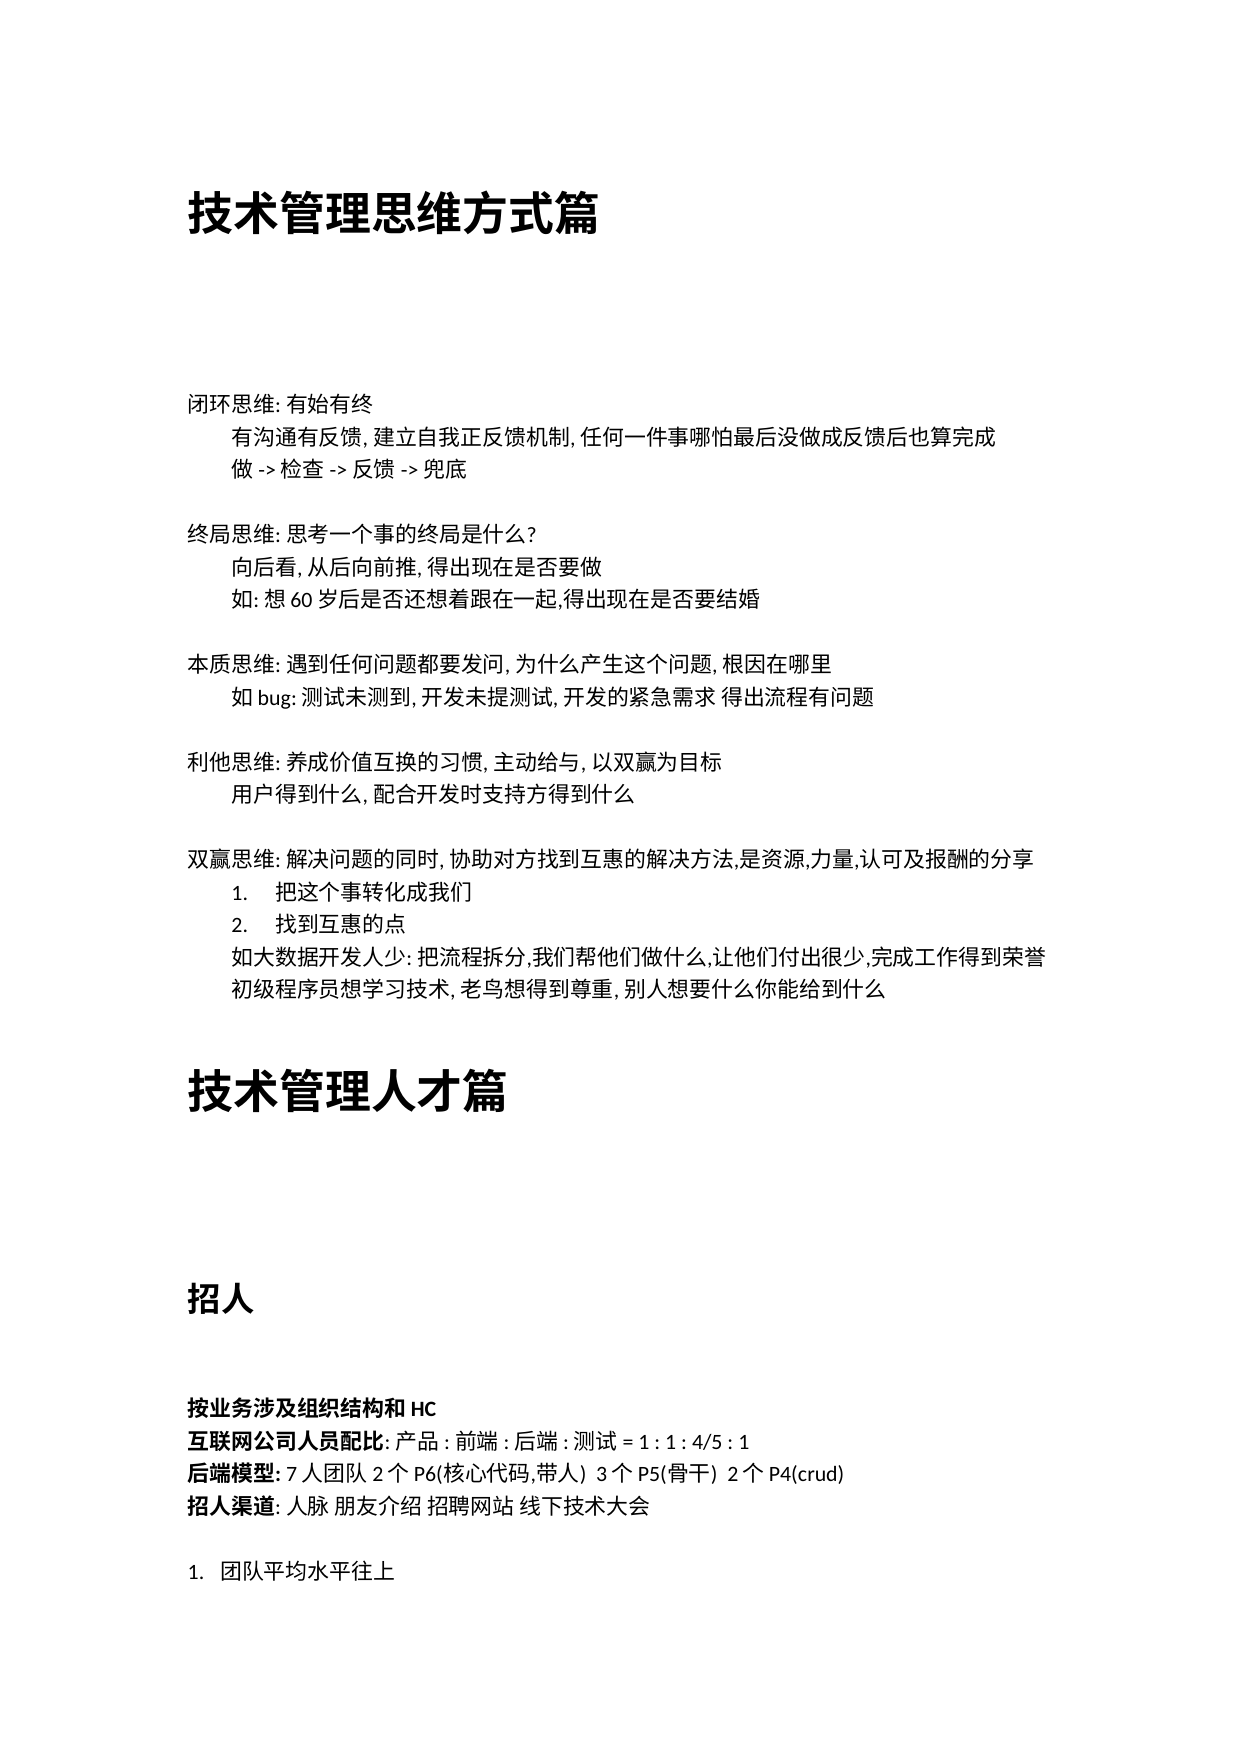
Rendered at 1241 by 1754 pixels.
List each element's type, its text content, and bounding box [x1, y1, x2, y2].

text 招人渠道: 人脉 朋友介绍 招聘网站 线下技术大会 [187, 1488, 1053, 1521]
text 有沟通有反馈, 建立自我正反馈机制, 任何一件事哪怕最后没做成反馈后也算完成 [187, 419, 1053, 452]
subtitle 招人 [187, 1264, 1053, 1329]
text 闭环思维: 有始有终 [187, 387, 1053, 419]
list 初级程序员想学习技术, 老鸟想得到尊重, 别人想要什么你能给到什么 [187, 972, 1053, 1004]
text 互联网公司人员配比: 产品 : 前端 : 后端 : 测试 = 1 : 1 : 4/5 : 1 [187, 1423, 1053, 1456]
list 如大数据开发人少: 把流程拆分,我们帮他们做什么,让他们付出很少,完成工作得到荣誉 [187, 939, 1053, 972]
text 双赢思维: 解决问题的同时, 协助对方找到互惠的解决方法,是资源,力量,认可及报酬的分享 [187, 842, 1053, 874]
text 做 -> 检查 -> 反馈 -> 兜底 [187, 452, 1053, 484]
text 本质思维: 遇到任何问题都要发问, 为什么产生这个问题, 根因在哪里 [187, 647, 1053, 679]
text 利他思维: 养成价值互换的习惯, 主动给与, 以双赢为目标 [187, 744, 1053, 777]
subtitle 技术管理思维方式篇 [187, 162, 1053, 259]
text 如: 想60岁后是否还想着跟在一起,得出现在是否要结婚 [187, 582, 1053, 614]
text 终局思维: 思考一个事的终局是什么? [187, 517, 1053, 549]
text 向后看, 从后向前推, 得出现在是否要做 [187, 549, 1053, 582]
subtitle 技术管理人才篇 [187, 1039, 1053, 1137]
text 后端模型: 7人团队 2个P6(核心代码,带人) 3个P5(骨干) 2个P4(crud) [187, 1456, 1053, 1488]
list 团队平均水平往上 [187, 1553, 1053, 1586]
text 如bug: 测试未测到, 开发未提测试, 开发的紧急需求 得出流程有问题 [187, 679, 1053, 712]
text 按业务涉及组织结构和HC [187, 1391, 1053, 1423]
list 找到互惠的点 [187, 907, 1053, 939]
text 用户得到什么, 配合开发时支持方得到什么 [187, 777, 1053, 809]
list 把这个事转化成我们 [187, 874, 1053, 907]
